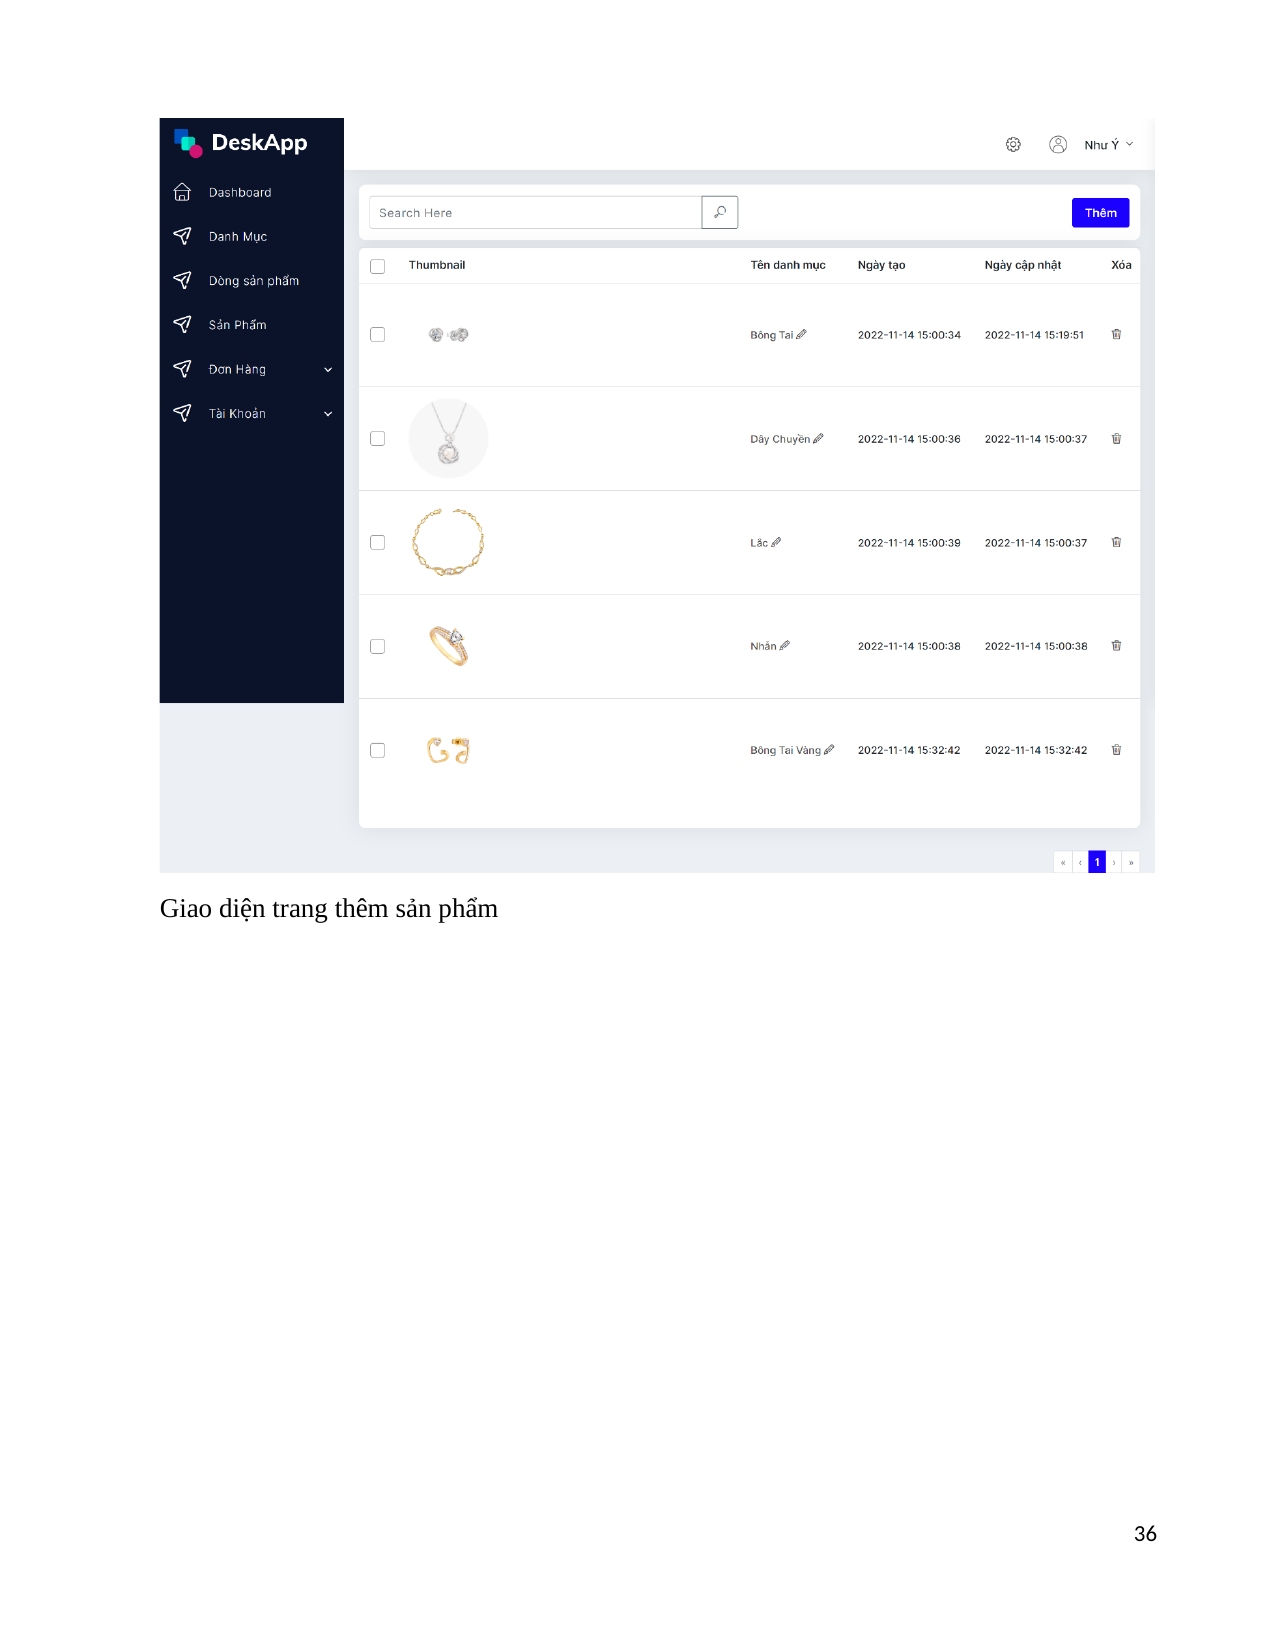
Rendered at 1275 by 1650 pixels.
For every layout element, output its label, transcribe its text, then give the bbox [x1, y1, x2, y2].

text Giao diện trang thêm sản phẩm [159, 892, 1157, 923]
picture [159, 118, 1155, 873]
